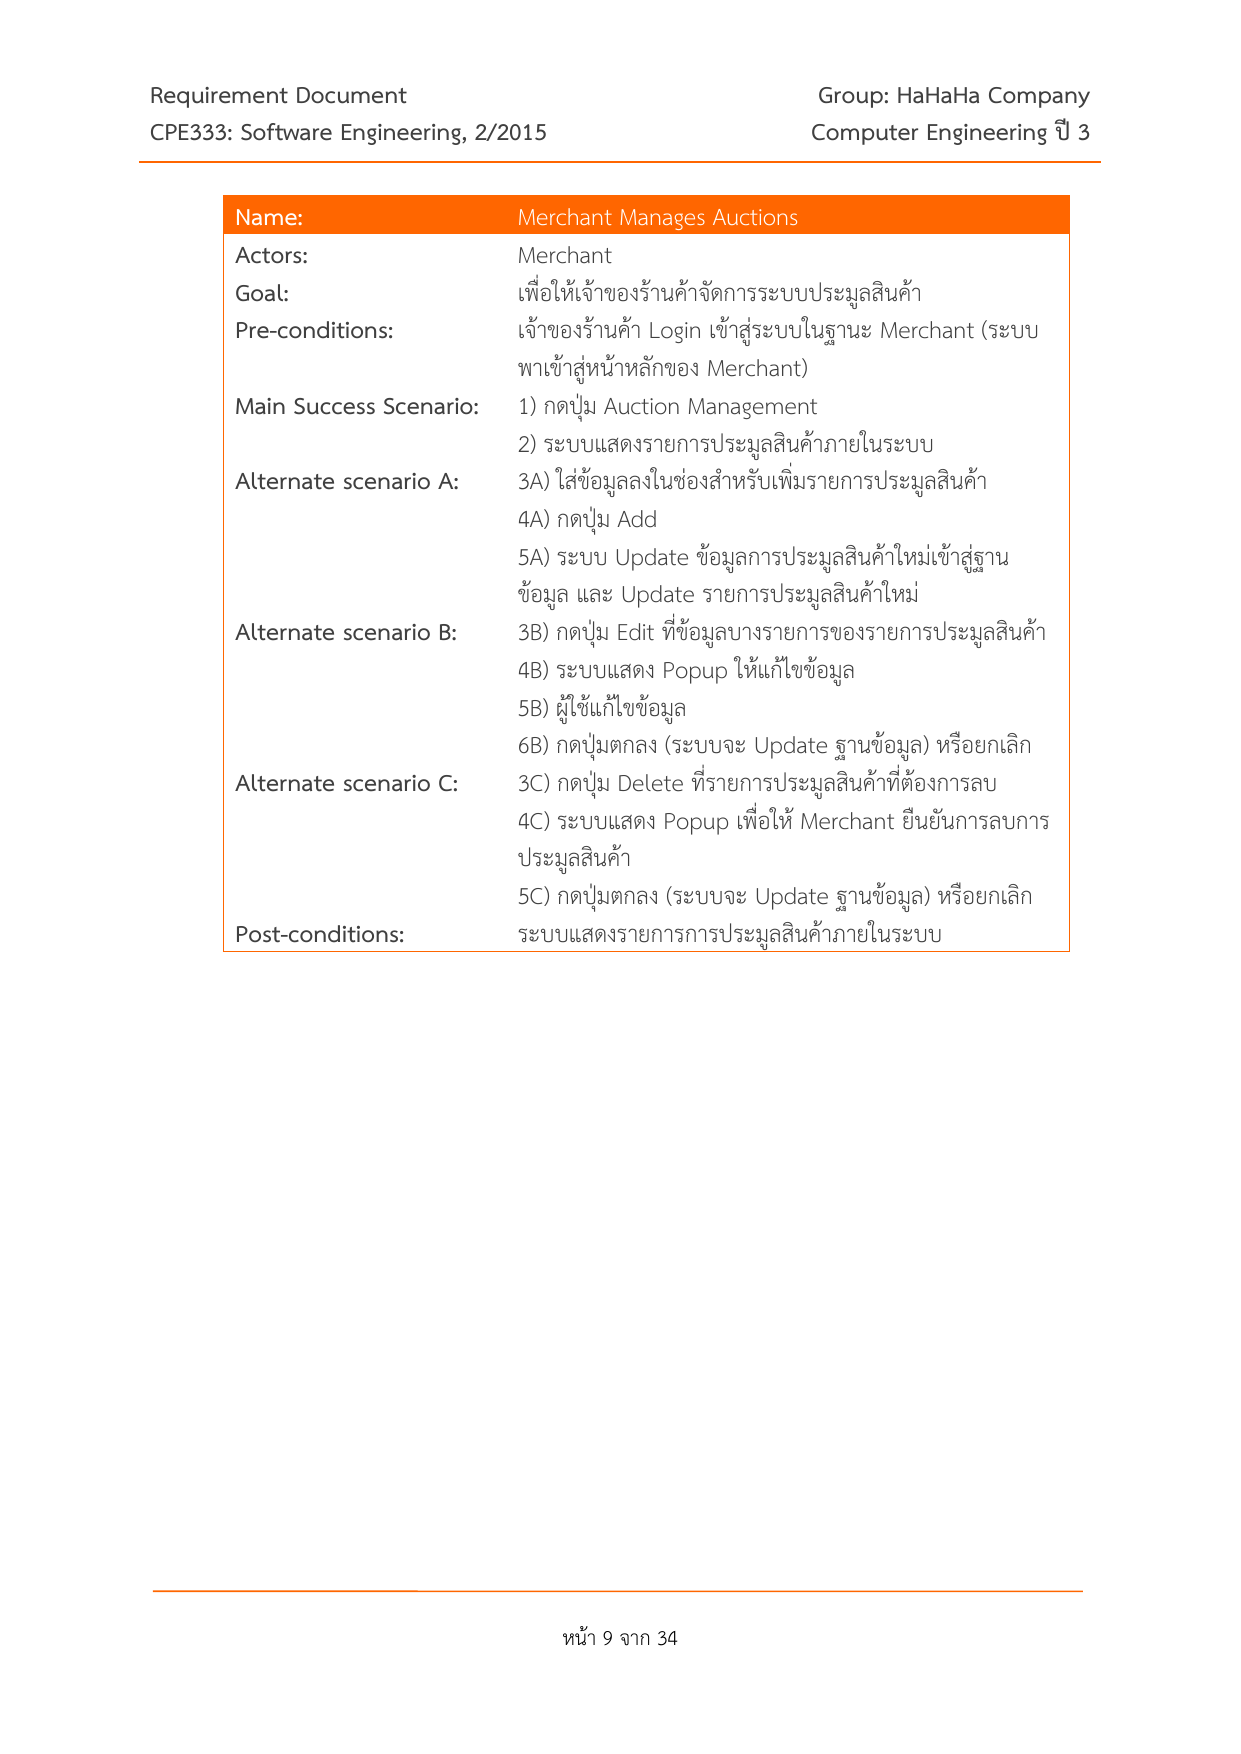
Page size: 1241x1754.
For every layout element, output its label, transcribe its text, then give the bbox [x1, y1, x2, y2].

table_cell Actors: [224, 234, 506, 272]
table_cell 3C) กดปุ่ม Delete ที่รายการประมูลสินค้าที่ต้องการลบ 4C) ระบบแสดง Popup เพื่อให้ Merchant ยืนยันการลบการประมูลสินค้า 5C) กดปุ่มตกลง (ระบบจะ Update ฐานข้อมูล) หรือยกเลิก [506, 762, 1069, 913]
table_cell 3A) ใส่ข้อมูลลงในช่องสำหรับเพิ่มรายการประมูลสินค้า 4A) กดปุ่ม Add 5A) ระบบ Update ข้อมูลการประมูลสินค้าใหม่เข้าสู่ฐานข้อมูล และ Update รายการประมูลสินค้าใหม่ [506, 460, 1069, 611]
table_cell ระบบแสดงรายการการประมูลสินค้าภายในระบบ [506, 913, 1069, 951]
table_cell 1) กดปุ่ม Auction Management 2) ระบบแสดงรายการประมูลสินค้าภายในระบบ [506, 385, 1069, 460]
table_cell Pre-conditions: [224, 310, 506, 385]
table_cell 3B) กดปุ่ม Edit ที่ข้อมูลบางรายการของรายการประมูลสินค้า 4B) ระบบแสดง Popup ให้แก้ไขข้อมูล 5B) ผู้ใช้แก้ไขข้อมูล 6B) กดปุ่มตกลง (ระบบจะ Update ฐานข้อมูล) หรือยกเลิก [506, 611, 1069, 762]
table_cell Alternate scenario B: [224, 611, 506, 762]
table_cell Merchant [506, 234, 1069, 272]
table_cell เจ้าของร้านค้า Login เข้าสู่ระบบในฐานะ Merchant (ระบบพาเข้าสู่หน้าหลักของ Merchant) [506, 310, 1069, 385]
table_cell Post-conditions: [224, 913, 506, 951]
table_cell Alternate scenario C: [224, 762, 506, 913]
table_cell Main Success Scenario: [224, 385, 506, 460]
table_cell Goal: [224, 272, 506, 309]
table_cell เพื่อให้เจ้าของร้านค้าจัดการระบบประมูลสินค้า [506, 272, 1069, 309]
table_header Name: [224, 196, 506, 234]
table_header Merchant Manages Auctions [506, 196, 1069, 234]
table_cell Alternate scenario A: [224, 460, 506, 611]
